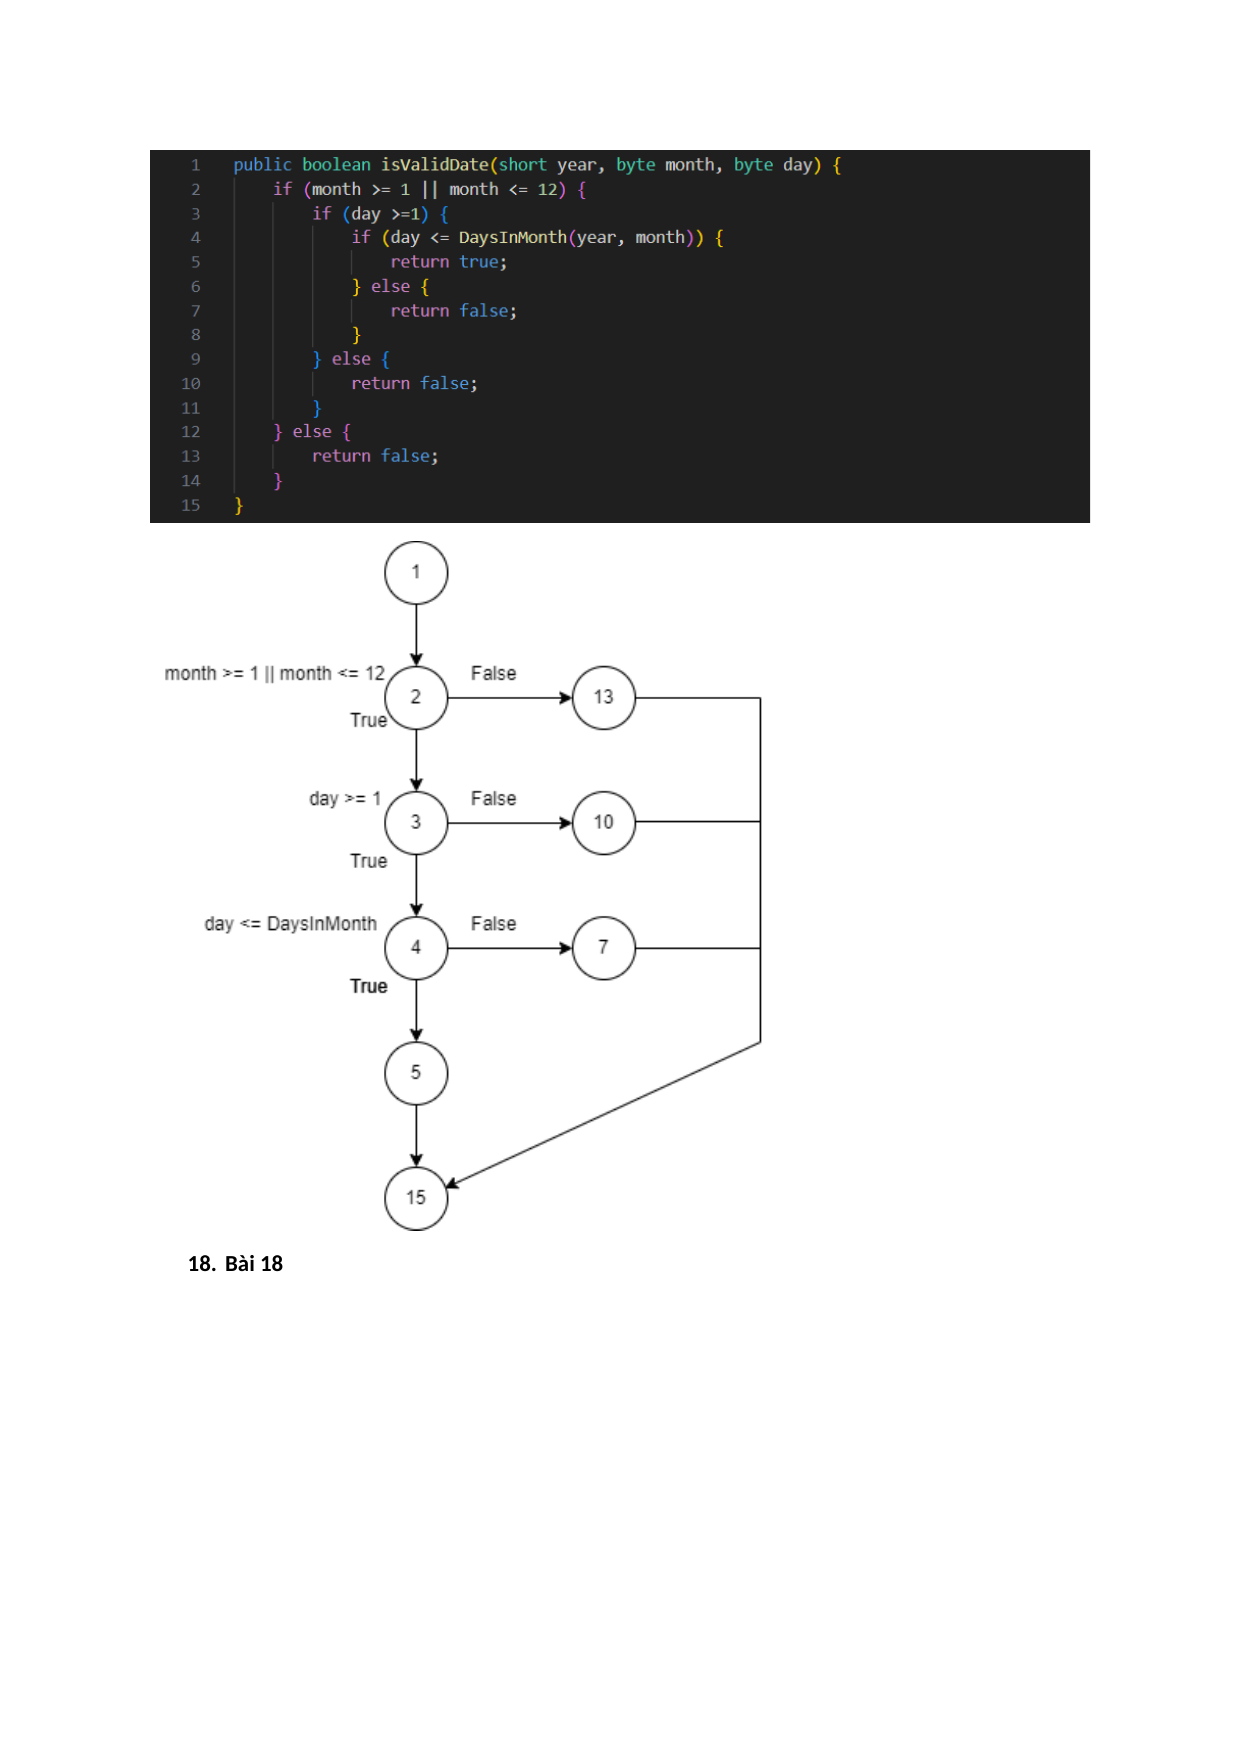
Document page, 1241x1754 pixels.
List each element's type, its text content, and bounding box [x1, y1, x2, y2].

picture [150, 150, 1091, 523]
picture [150, 541, 774, 1231]
list Bài 18 [187, 1249, 1090, 1277]
